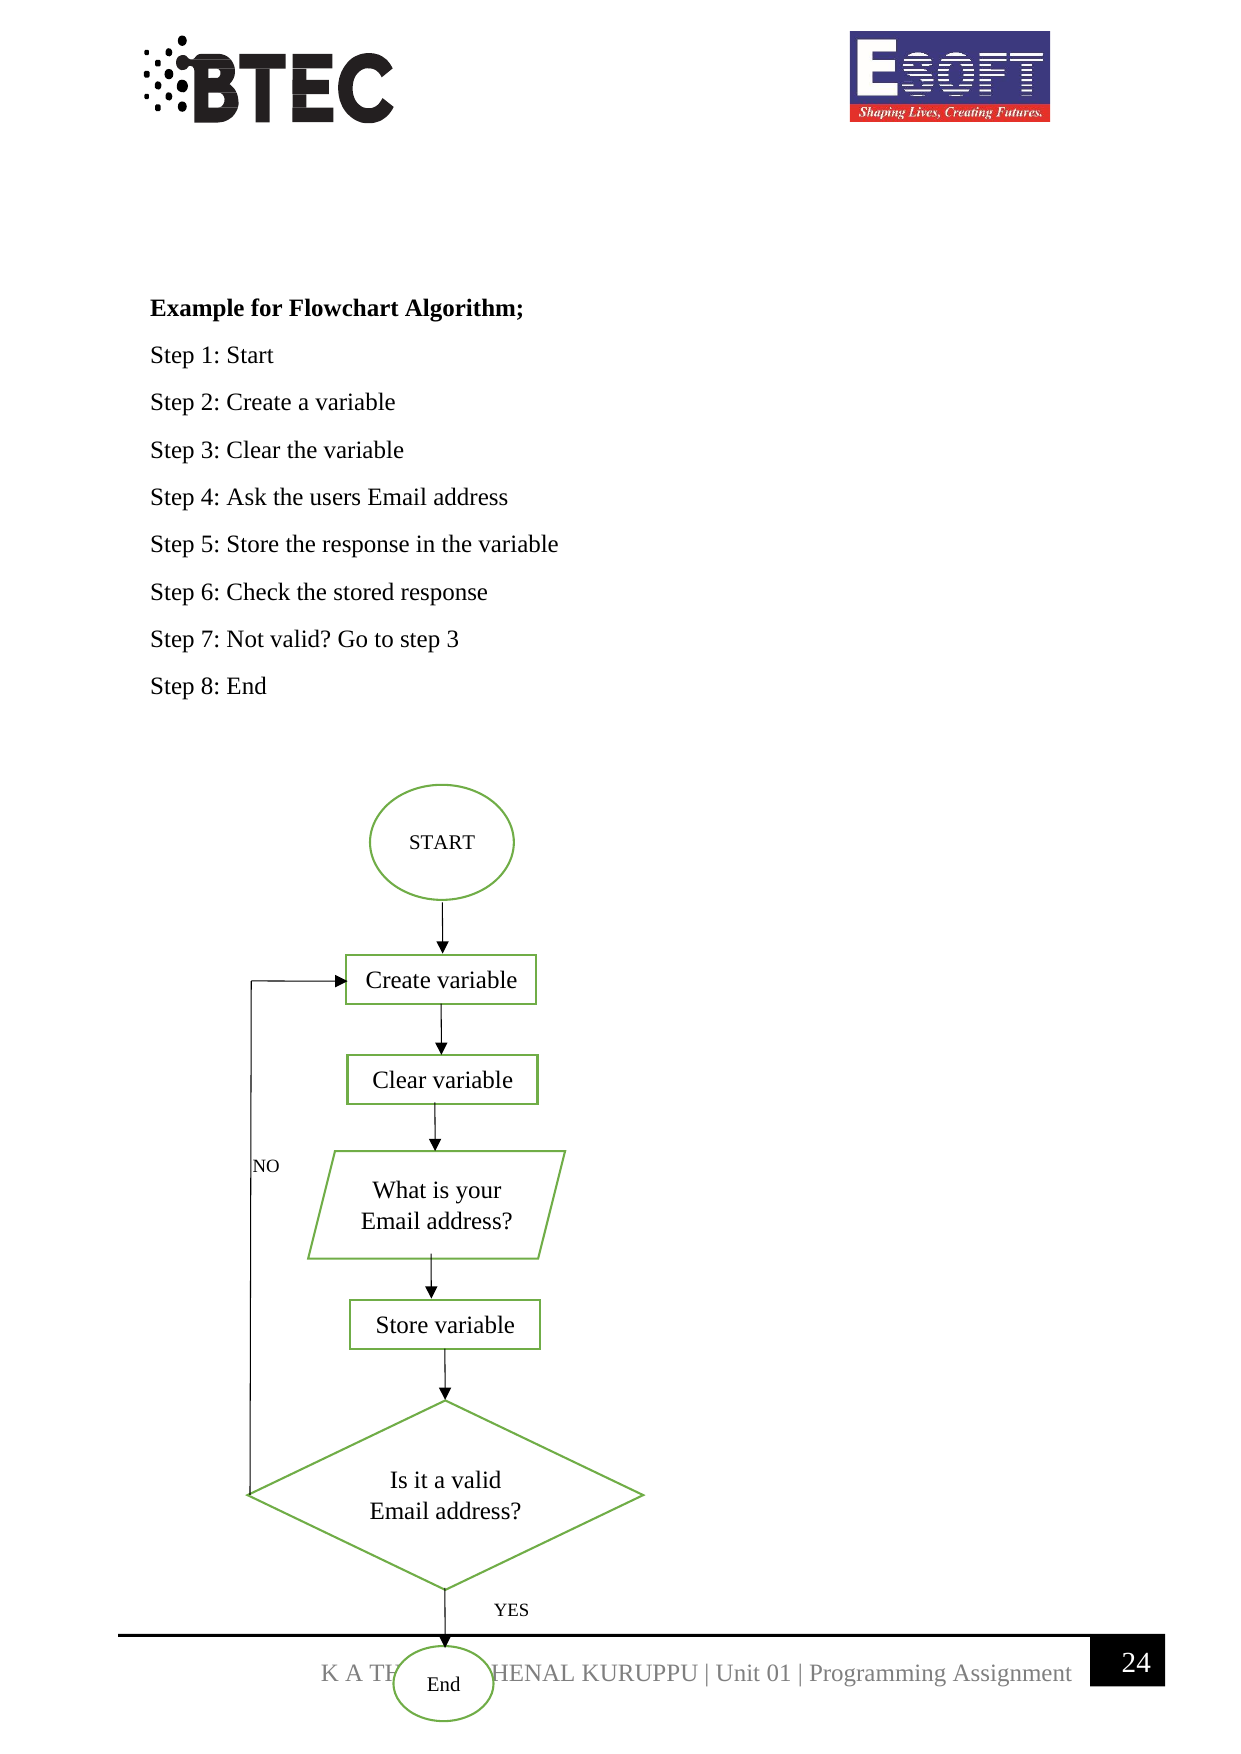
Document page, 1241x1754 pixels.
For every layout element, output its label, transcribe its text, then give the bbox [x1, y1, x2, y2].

text Example for Flowchart Algorithm; [150, 293, 1090, 322]
text Step 1: Start [150, 340, 1090, 369]
text Step 5: Store the response in the variable [150, 529, 1090, 558]
picture [849, 31, 1051, 122]
text Step 8: End [150, 671, 1090, 700]
text Step 3: Clear the variable [150, 435, 1090, 463]
text Step 4: Ask the users Email address [150, 482, 1090, 511]
text Step 7: Not valid? Go to step 3 [150, 624, 1090, 653]
text Step 2: Create a variable [150, 387, 1090, 416]
text Step 6: Check the stored response [150, 577, 1090, 605]
